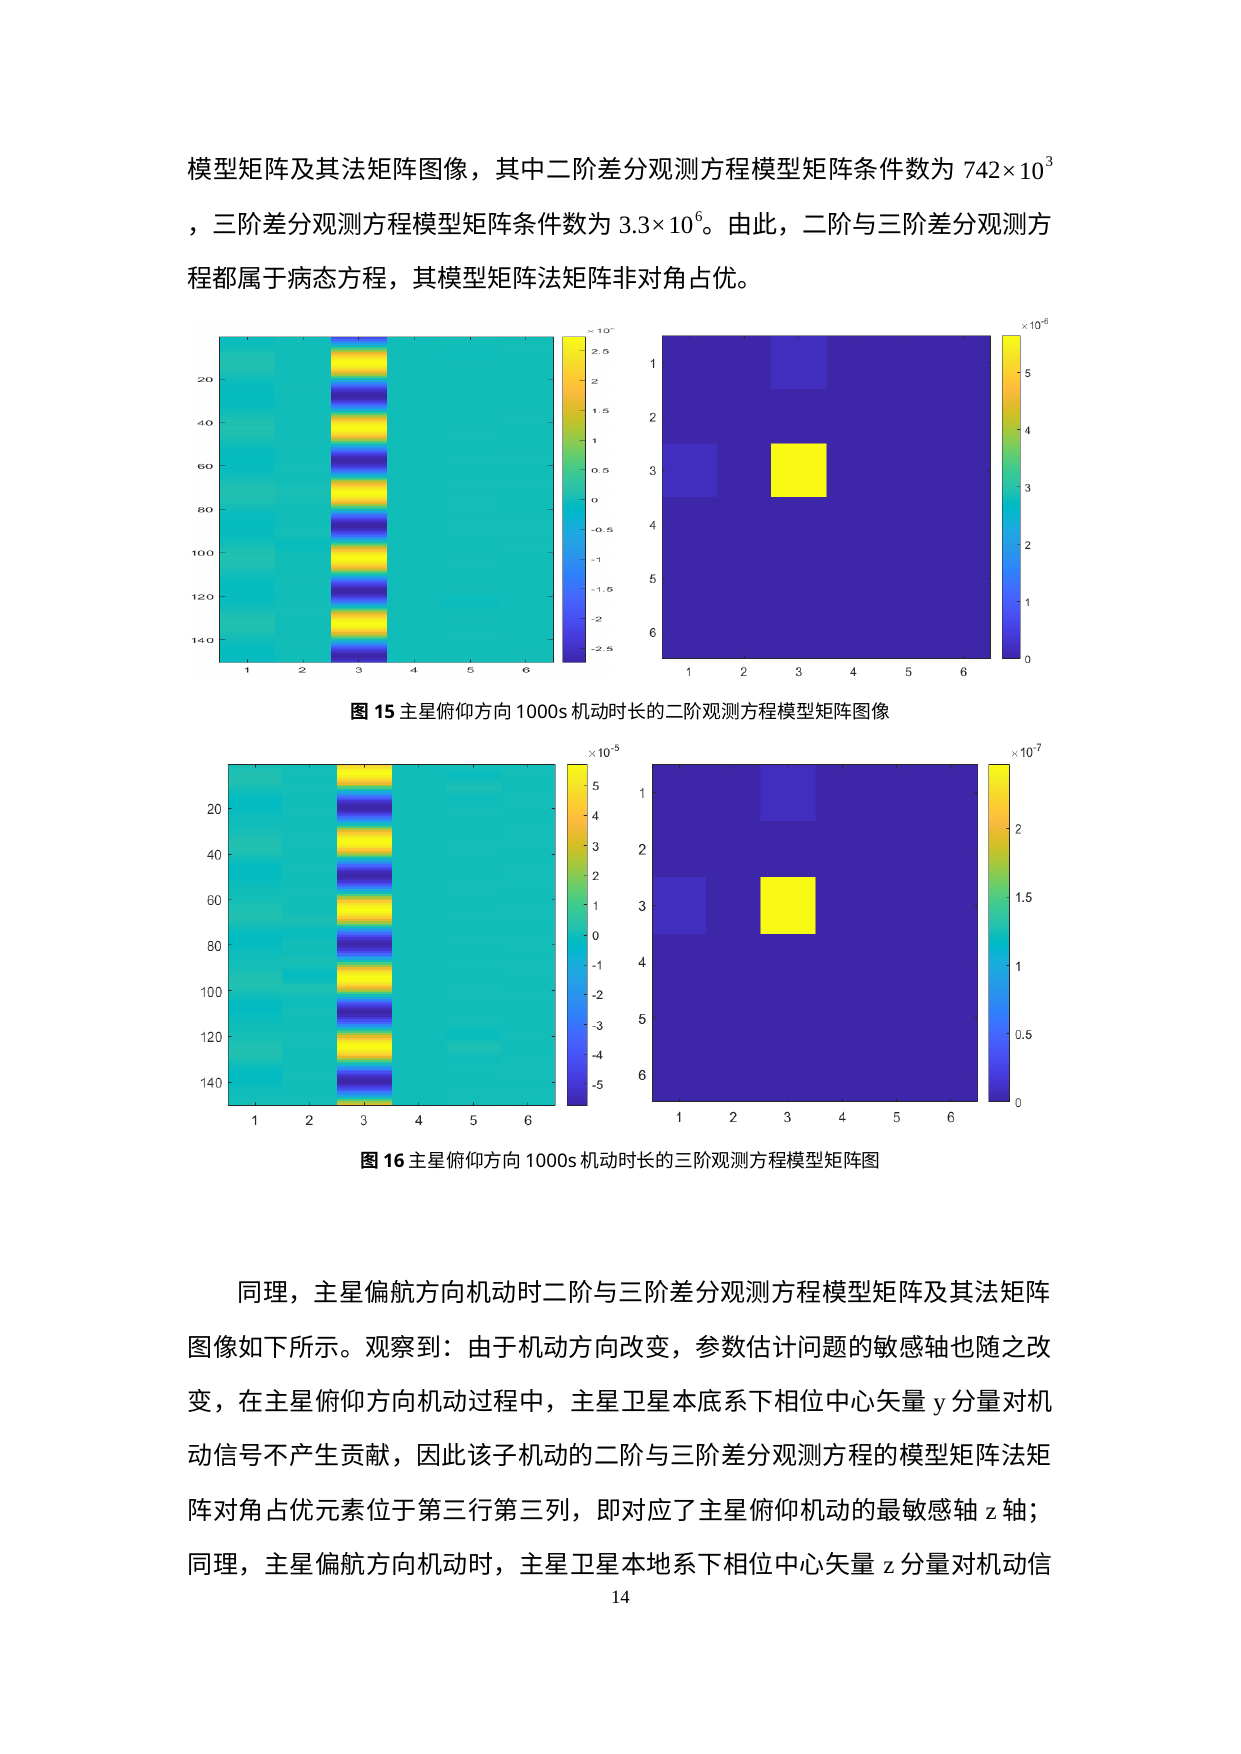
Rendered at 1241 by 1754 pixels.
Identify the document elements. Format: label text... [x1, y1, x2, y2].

text 图 15 主星俯仰方向1000s机动时长的二阶观测方程模型矩阵图像 [187, 697, 1053, 724]
text 图 16 主星俯仰方向1000s机动时长的三阶观测方程模型矩阵图 [187, 1146, 1053, 1173]
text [187, 150, 1053, 295]
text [187, 1273, 1053, 1581]
